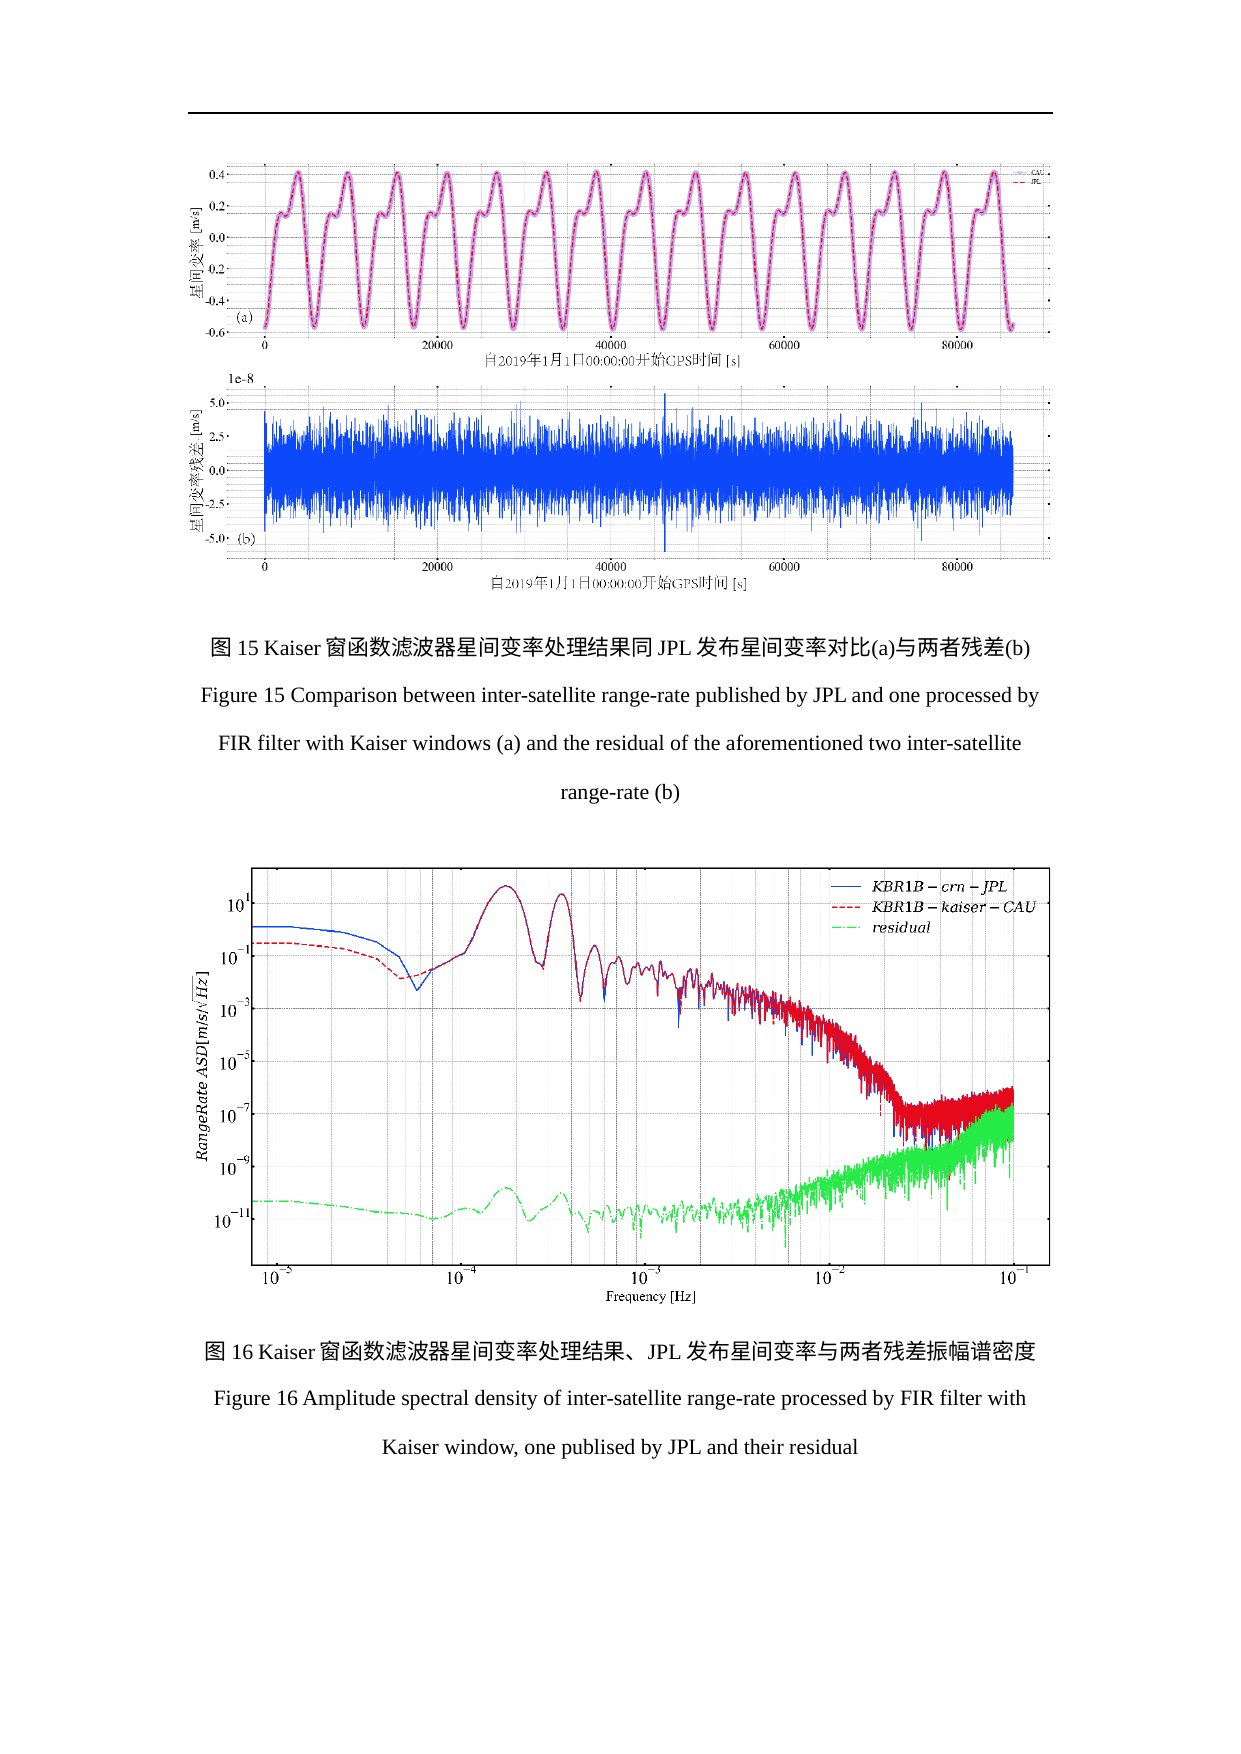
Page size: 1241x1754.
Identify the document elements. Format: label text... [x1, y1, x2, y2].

text Figure 15 Comparison between inter-satellite range-rate published by JPL and one processed by FIR filter with Kaiser windows (a) and the residual of the aforementioned two inter-satellite range-rate (b) [187, 678, 1053, 808]
picture [188, 162, 1052, 592]
picture [188, 865, 1052, 1306]
text 图 16 Kaiser窗函数滤波器星间变率处理结果、JPL发布星间变率与两者残差振幅谱密度 [187, 1333, 1053, 1366]
text Figure 16 Amplitude spectral density of inter-satellite range-rate processed by FIR filter with Kaiser window, one publised by JPL and their residual [187, 1382, 1053, 1463]
text 图 15 Kaiser窗函数滤波器星间变率处理结果同JPL发布星间变率对比(a)与两者残差(b) [187, 629, 1053, 662]
